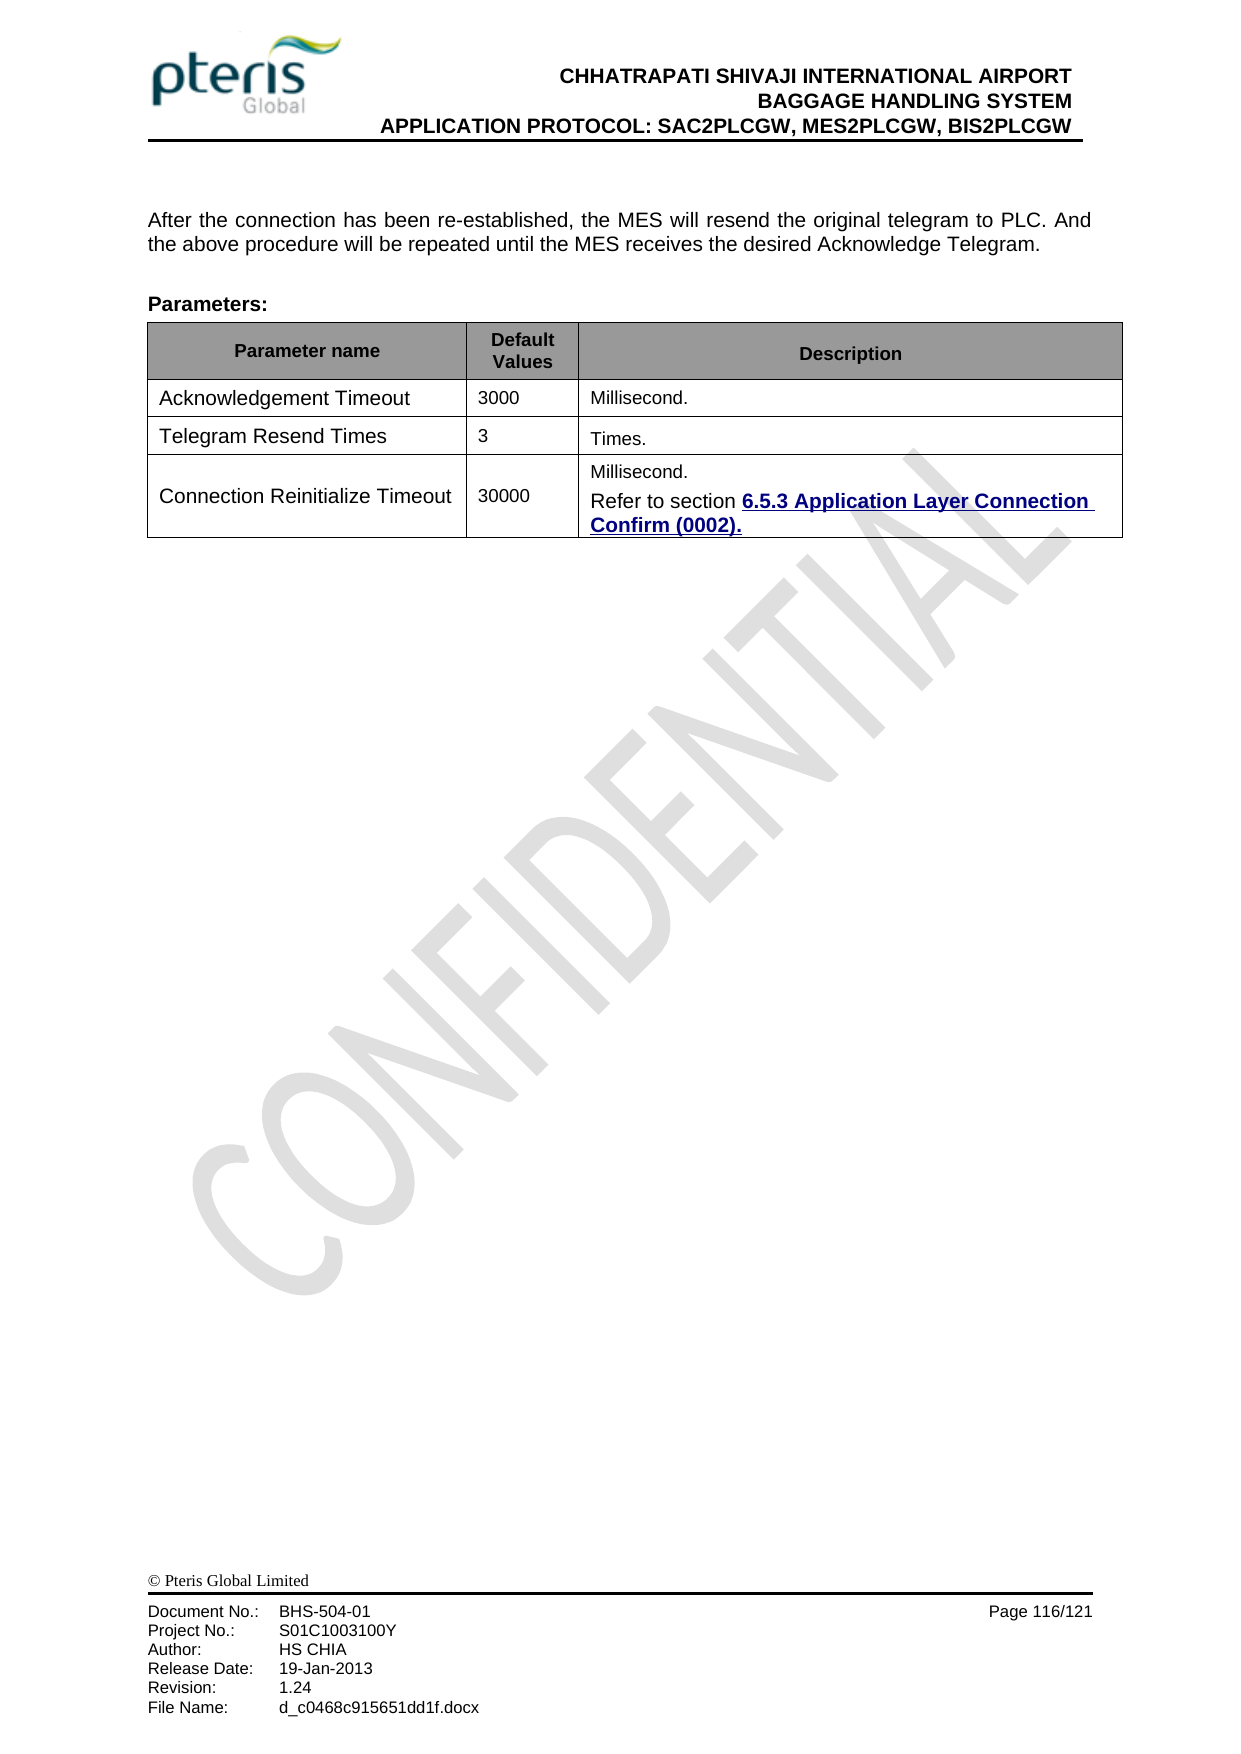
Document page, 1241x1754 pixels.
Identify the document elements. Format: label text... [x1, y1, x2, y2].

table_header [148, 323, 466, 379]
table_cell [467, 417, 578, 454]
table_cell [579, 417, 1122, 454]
text Parameters: [148, 292, 1093, 316]
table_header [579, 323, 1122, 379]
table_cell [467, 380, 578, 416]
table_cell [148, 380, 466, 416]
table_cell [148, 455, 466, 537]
text After the connection has been re-established, the MES will resend the original telegram to PLC. And the above procedure will be repeated until the MES receives the desired Acknowledge Telegram. [148, 207, 1093, 255]
picture [149, 31, 342, 118]
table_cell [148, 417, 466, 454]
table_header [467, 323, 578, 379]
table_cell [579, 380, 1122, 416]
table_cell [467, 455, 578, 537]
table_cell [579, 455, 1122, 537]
